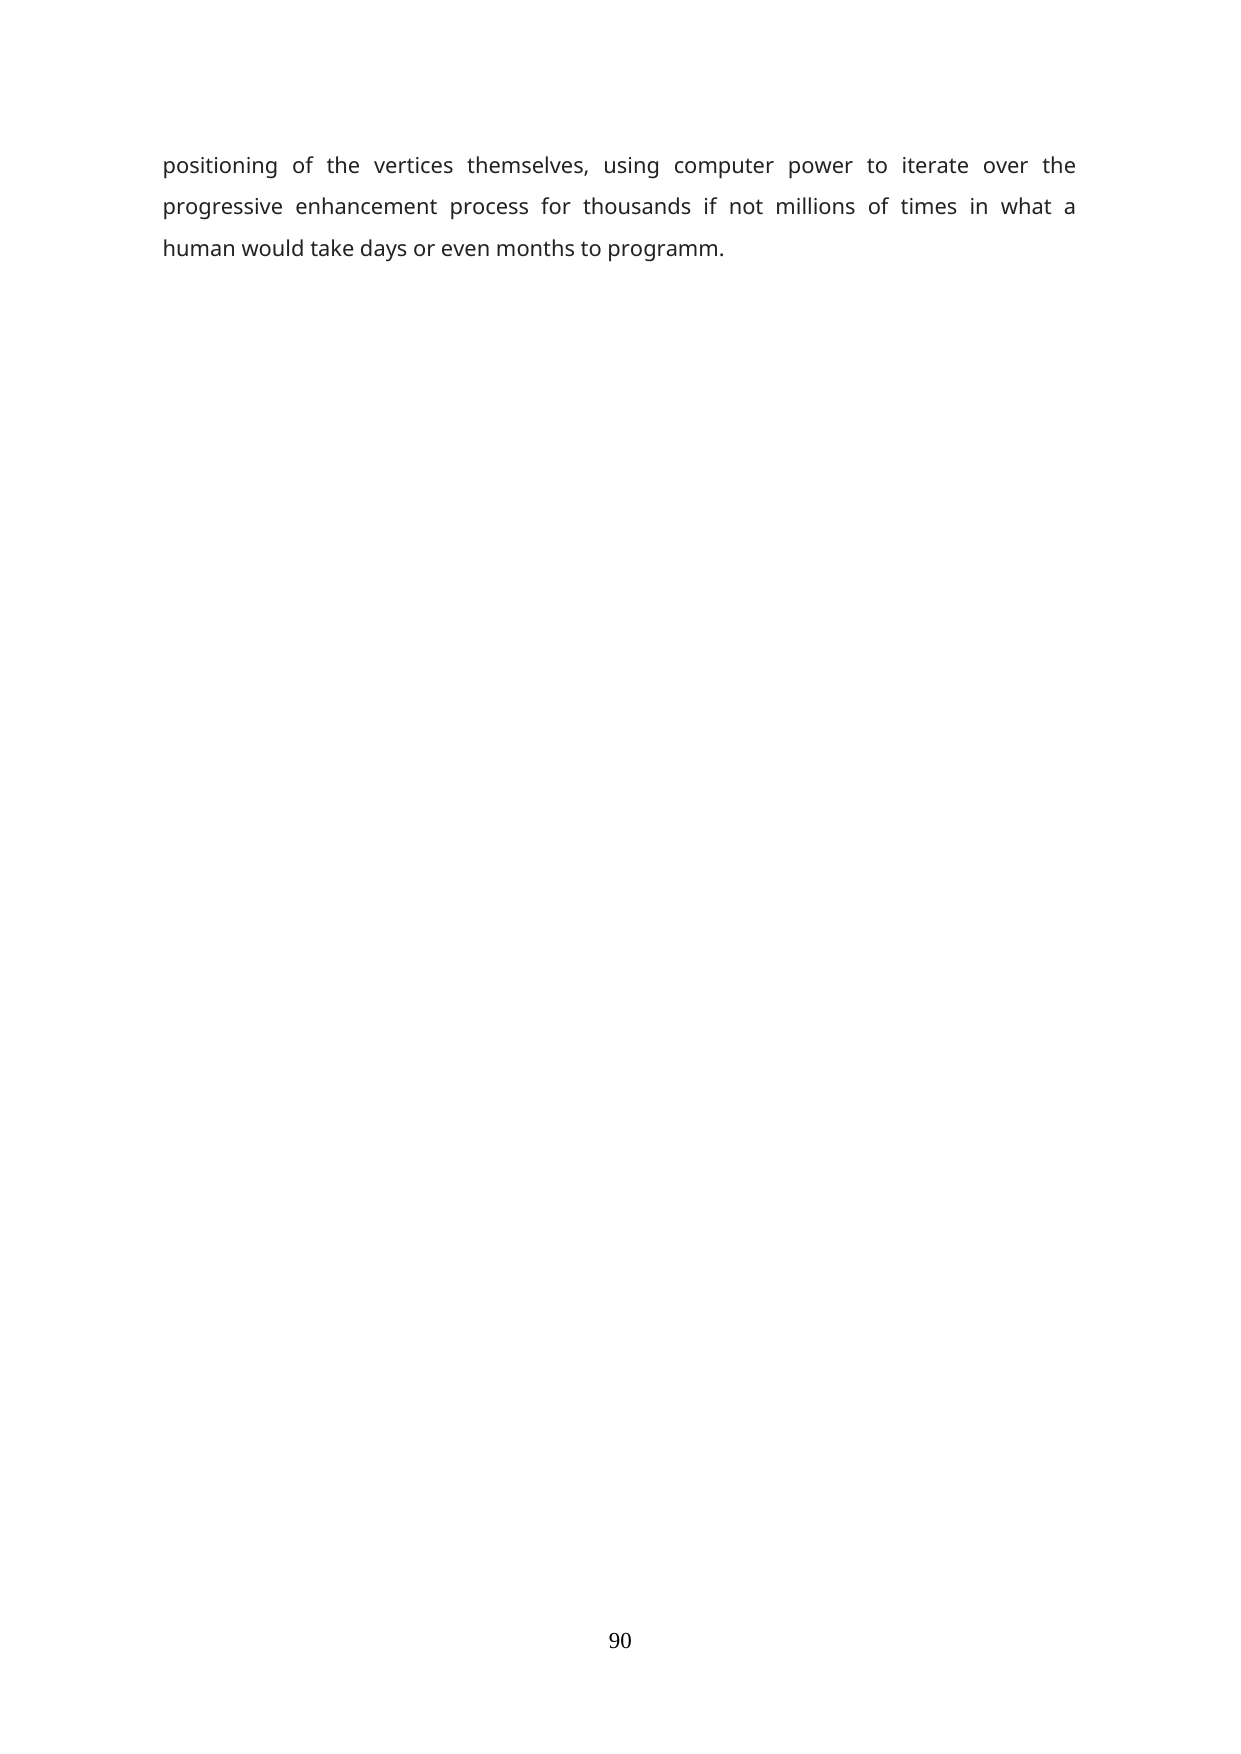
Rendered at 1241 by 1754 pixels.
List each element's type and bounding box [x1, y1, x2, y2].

text [162, 150, 1077, 262]
